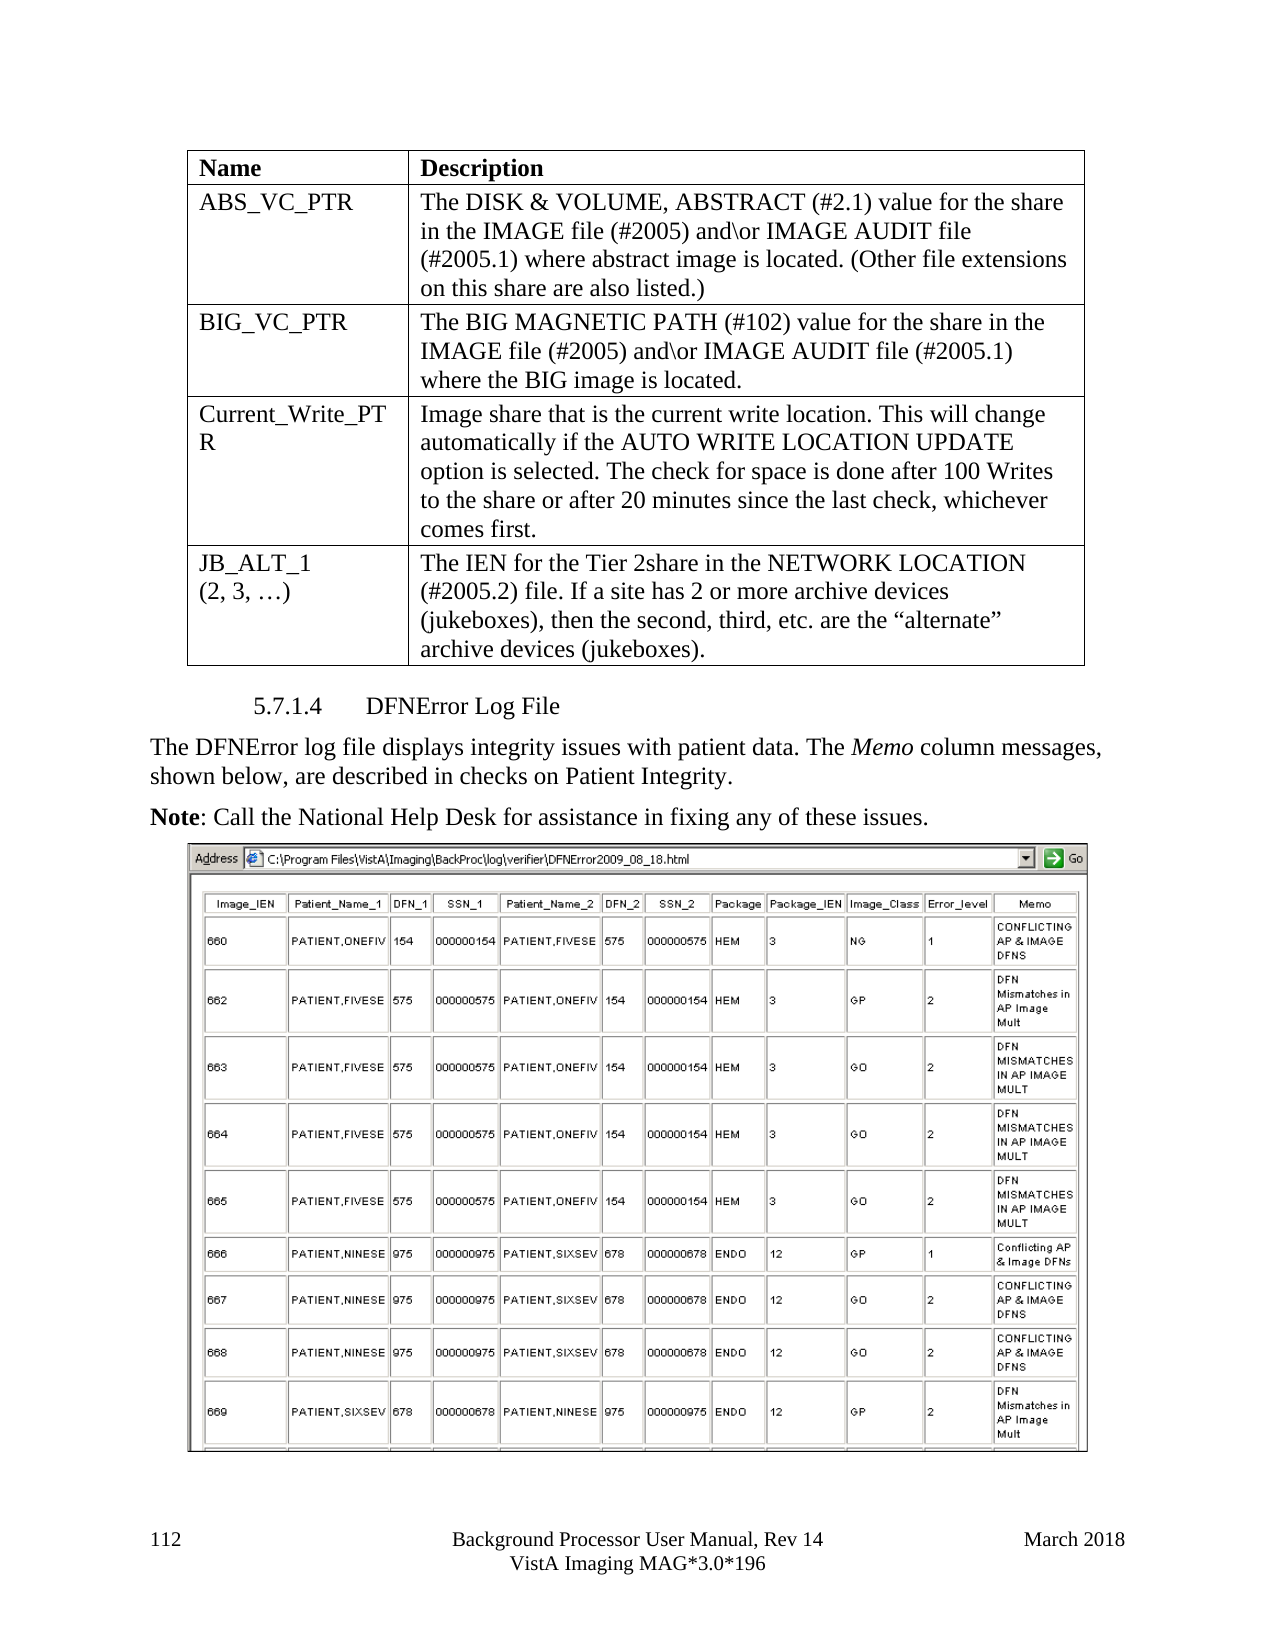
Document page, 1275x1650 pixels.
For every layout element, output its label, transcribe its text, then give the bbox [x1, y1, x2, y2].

subtitle DFNError Log File [253, 691, 1125, 719]
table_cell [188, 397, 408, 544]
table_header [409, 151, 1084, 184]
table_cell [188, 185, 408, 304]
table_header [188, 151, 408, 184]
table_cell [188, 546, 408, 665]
text The DFNError log file displays integrity issues with patient data. The Memo column messages, shown below, are described in checks on Patient Integrity. [150, 732, 1125, 789]
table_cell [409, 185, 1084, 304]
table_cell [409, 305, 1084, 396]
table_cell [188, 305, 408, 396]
text Note: Call the National Help Desk for assistance in fixing any of these issues. [150, 802, 1125, 831]
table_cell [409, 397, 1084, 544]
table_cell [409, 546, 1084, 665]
